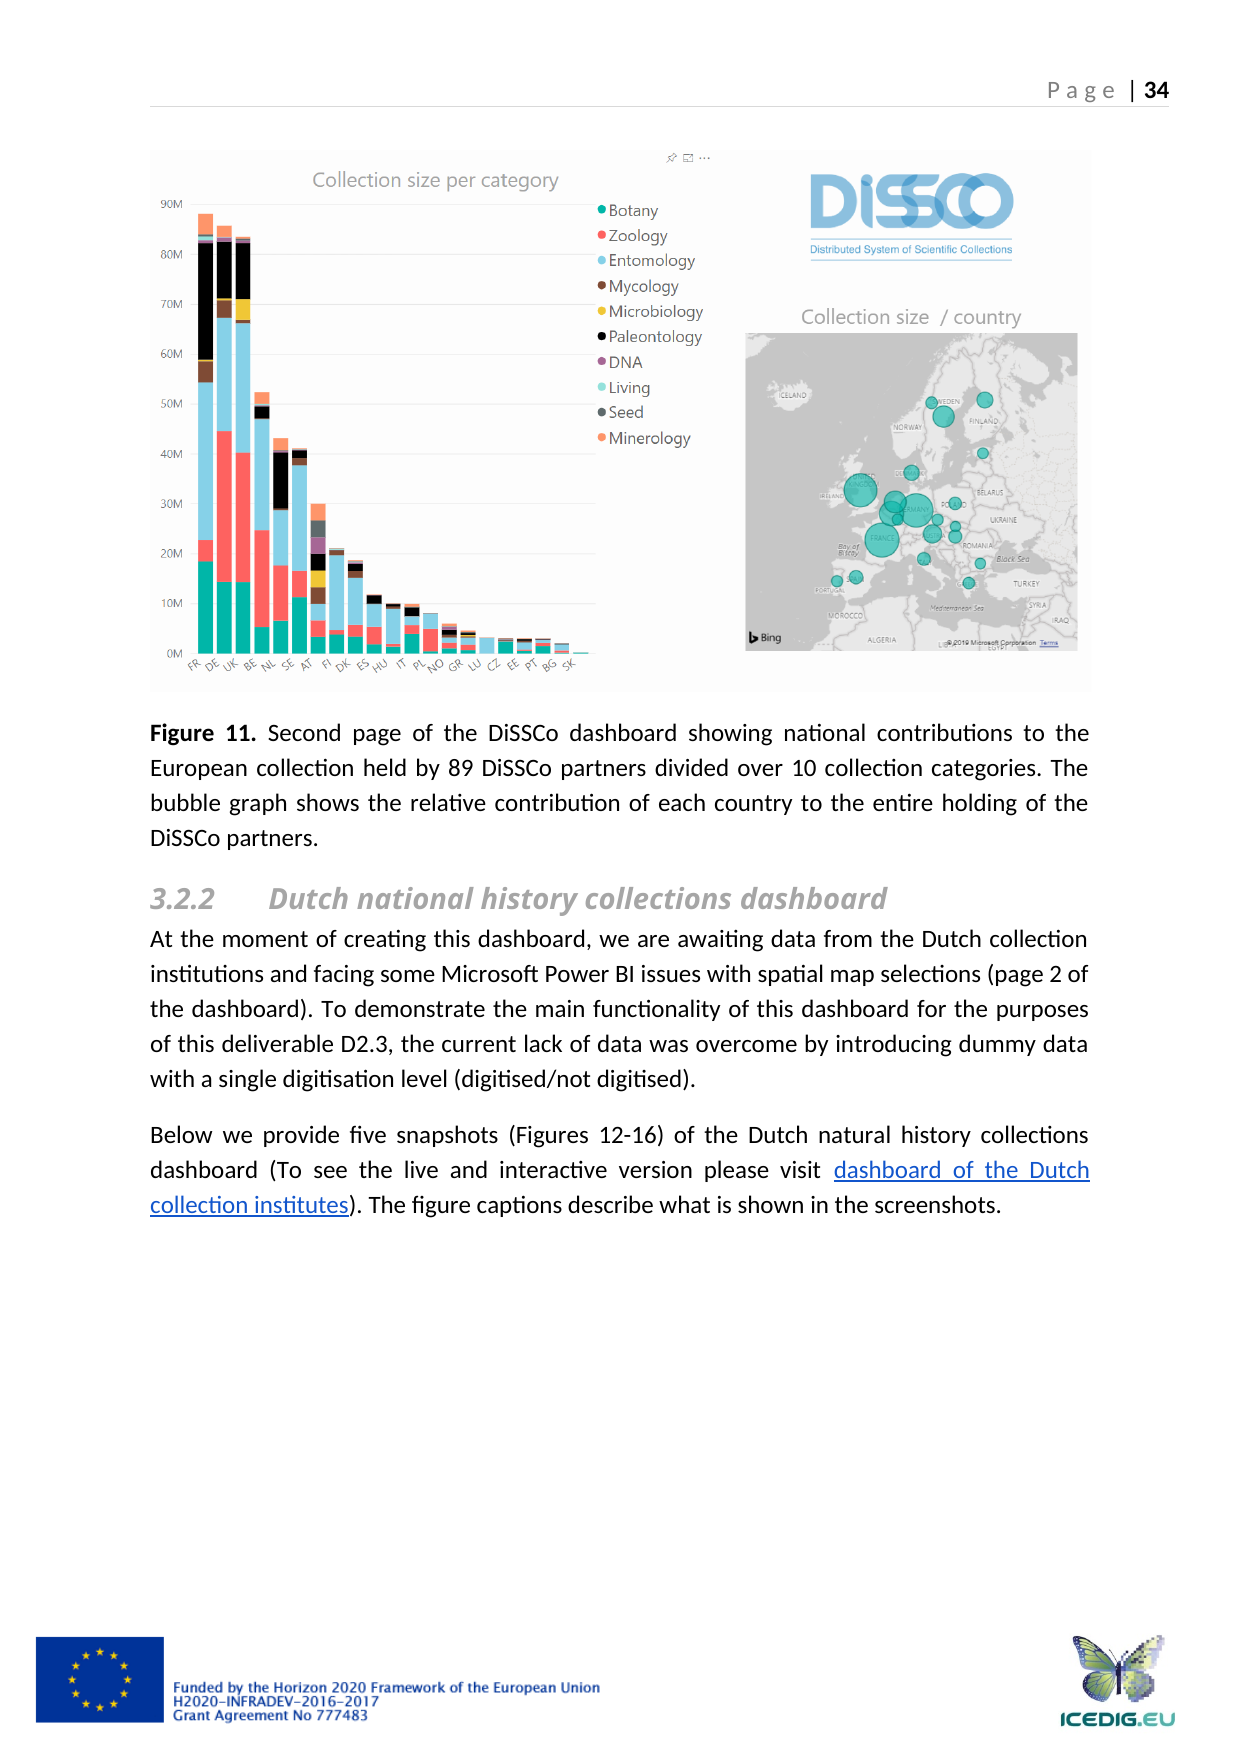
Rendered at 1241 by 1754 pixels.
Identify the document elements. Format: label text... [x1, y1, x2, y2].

text At the moment of creating this dashboard, we are awaiting data from the Dutch collection institutions and facing some Microsoft Power BI issues with spatial map selections (page 2 of the dashboard). To demonstrate the main functionality of this dashboard for the purposes of this deliverable D2.3, the current lack of data was overcome by introducing dummy data with a single digitisation level (digitised/not digitised). [150, 924, 1090, 1094]
text Below we provide five snapshots (Figures 12-16) of the Dutch natural history collections dashboard (To see the live and interactive version please visit dashboard of the Dutch collection institutes). The figure captions describe what is shown in the screenshots. [150, 1119, 1090, 1220]
subtitle Dutch national history collections dashboard [150, 878, 1090, 918]
text Figure 11. Second page of the DiSSCo dashboard showing national contributions to the European collection held by 89 DiSSCo partners divided over 10 collection categories. The bubble graph shows the relative contribution of each country to the entire holding of the DiSSCo partners. [150, 717, 1090, 853]
picture [1058, 1623, 1176, 1741]
picture [150, 150, 1092, 692]
picture [13, 1617, 617, 1740]
